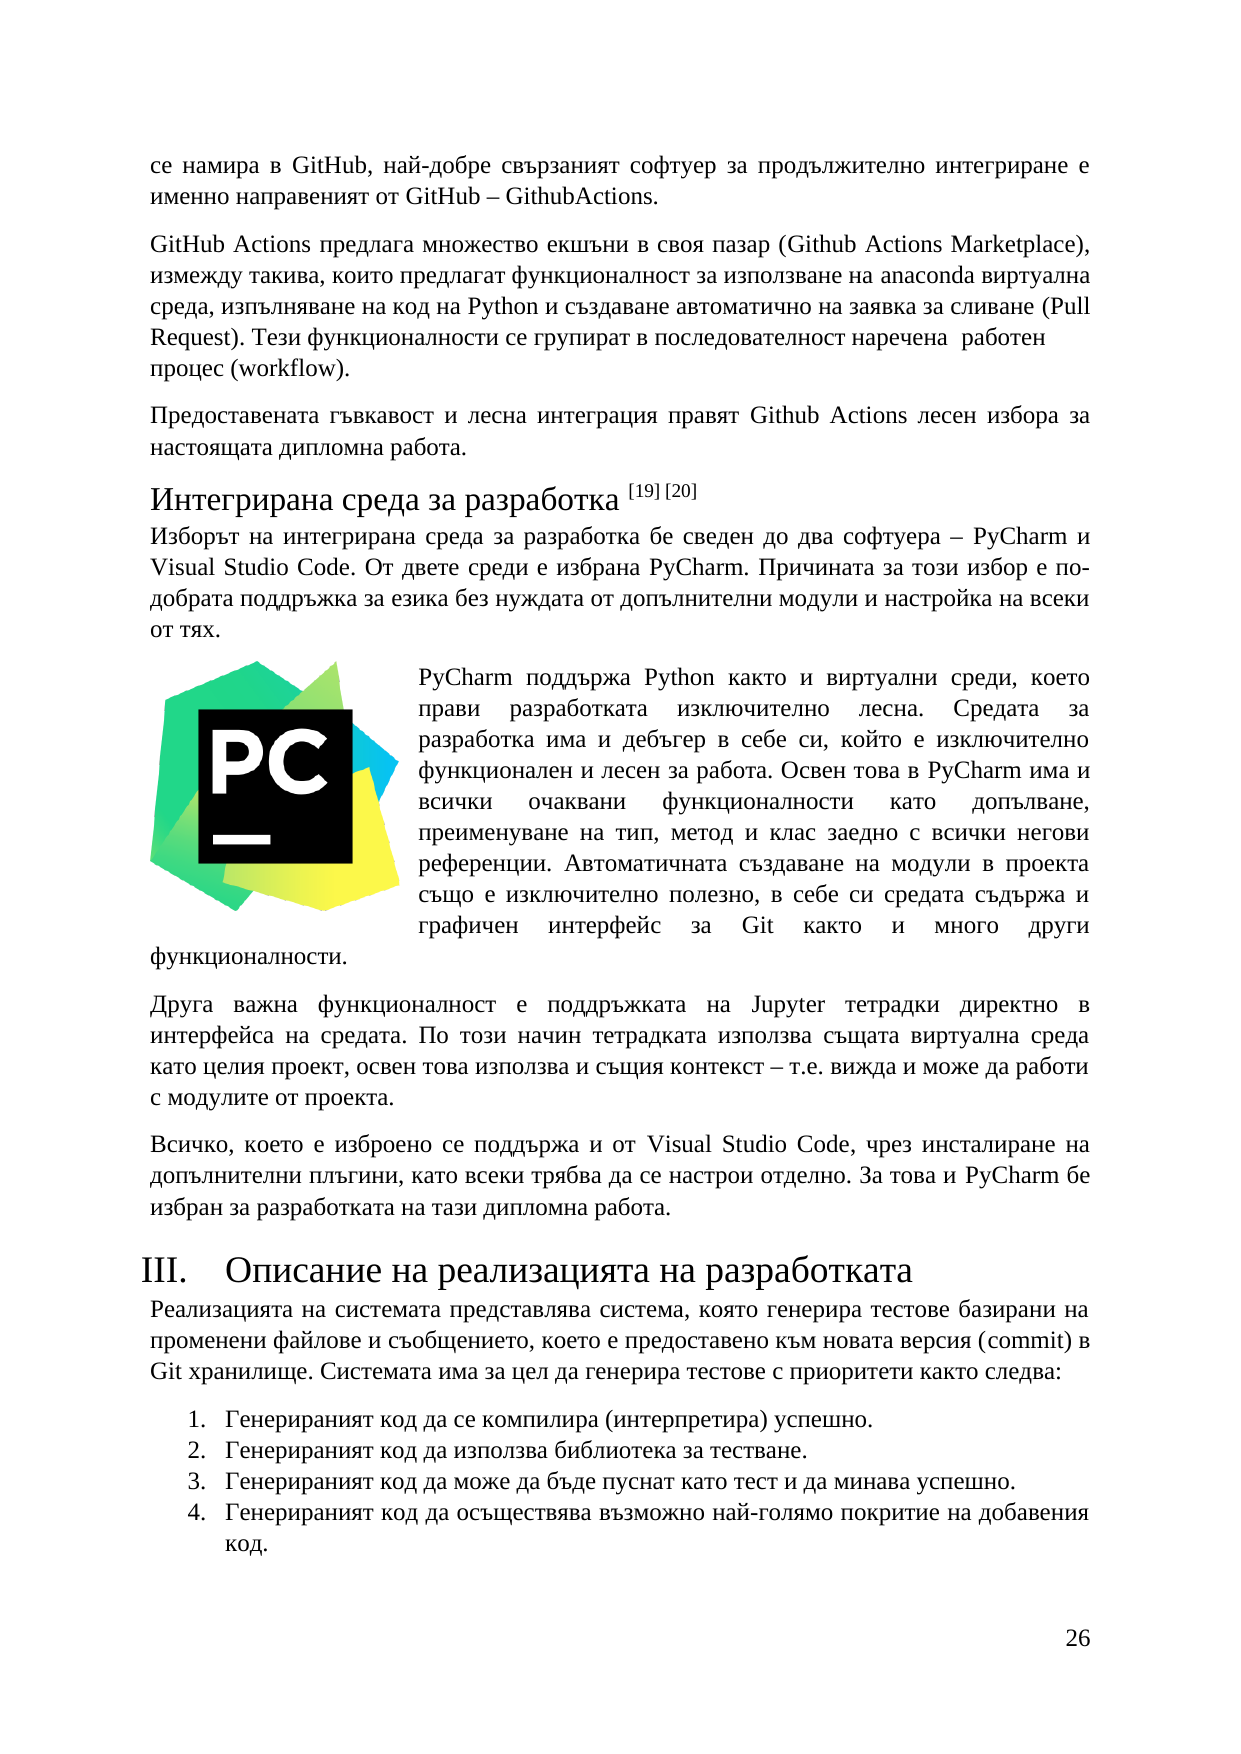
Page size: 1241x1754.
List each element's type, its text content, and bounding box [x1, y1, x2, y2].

text Друга важна функционалност е поддръжката на Jupyter тетрадки директно в интерфейса на средата. По този начин тетрадката използва същата виртуална среда като целия проект, освен това използва и същия контекст – т.е. вижда и може да работи с модулите от проекта. [150, 989, 1090, 1111]
text Реализацията на системата представлява система, която генерира тестове базирани на променени файлове и съобщението, което е предоставено към новата версия (commit) в Git хранилище. Системата има за цел да генерира тестове с приоритети както следва: [150, 1294, 1090, 1385]
text Всичко, което е изброено се поддържа и от Visual Studio Code, чрез инсталиране на допълнителни плъгини, като всеки трябва да се настрои отделно. За това и PyCharm бе избран за разработката на тази дипломна работа. [150, 1129, 1090, 1220]
list Генерираният код да осъществява възможно най-голямо покритие на добавения код. [187, 1497, 1090, 1557]
text PyCharm поддържа Python както и виртуални среди, което прави разработката изключително лесна. Средата за разработка има и дебъгер в себе си, който е изключително функционален и лесен за работа. Освен това в PyCharm има и всички очаквани функционалности като допълване, преименуване на тип, метод и клас заедно с всички негови референции. Автоматичната създаване на модули в проекта също е изключително полезно, в себе си средата съдържа и графичен интерфейс за Git както и много други функционалности. [150, 662, 1090, 970]
list Генерираният код да може да бъде пуснат като тест и да минава успешно. [187, 1466, 1090, 1495]
text GitHub Actions предлага множество екшъни в своя пазар (Github Actions Marketplace), измежду такива, които предлагат функционалност за използване на anaconda виртуална среда, изпълняване на код на Python и създаване автоматично на заявка за сливане (Pull Request). Тези функционалности се групират в последователност наречена работен процес (workflow). [150, 229, 1090, 382]
list Генерираният код да използва библиотека за тестване. [187, 1435, 1090, 1464]
subtitle Описание на реализацията на разработката [187, 1248, 1090, 1291]
subtitle Интегрирана среда за разработка [19] [20] [150, 479, 1090, 518]
list Генерираният код да се компилира (интерпретира) успешно. [187, 1404, 1090, 1433]
picture [150, 661, 400, 911]
text Изборът на интегрирана среда за разработка бе сведен до два софтуера – PyCharm и Visual Studio Code. От двете среди е избрана PyCharm. Причината за този избор е по-добрата поддръжка за езика без нуждата от допълнителни модули и настройка на всеки от тях. [150, 521, 1090, 643]
text Предоставената гъвкавост и лесна интеграция правят Github Actions лесен избора за настоящата дипломна работа. [150, 401, 1090, 460]
